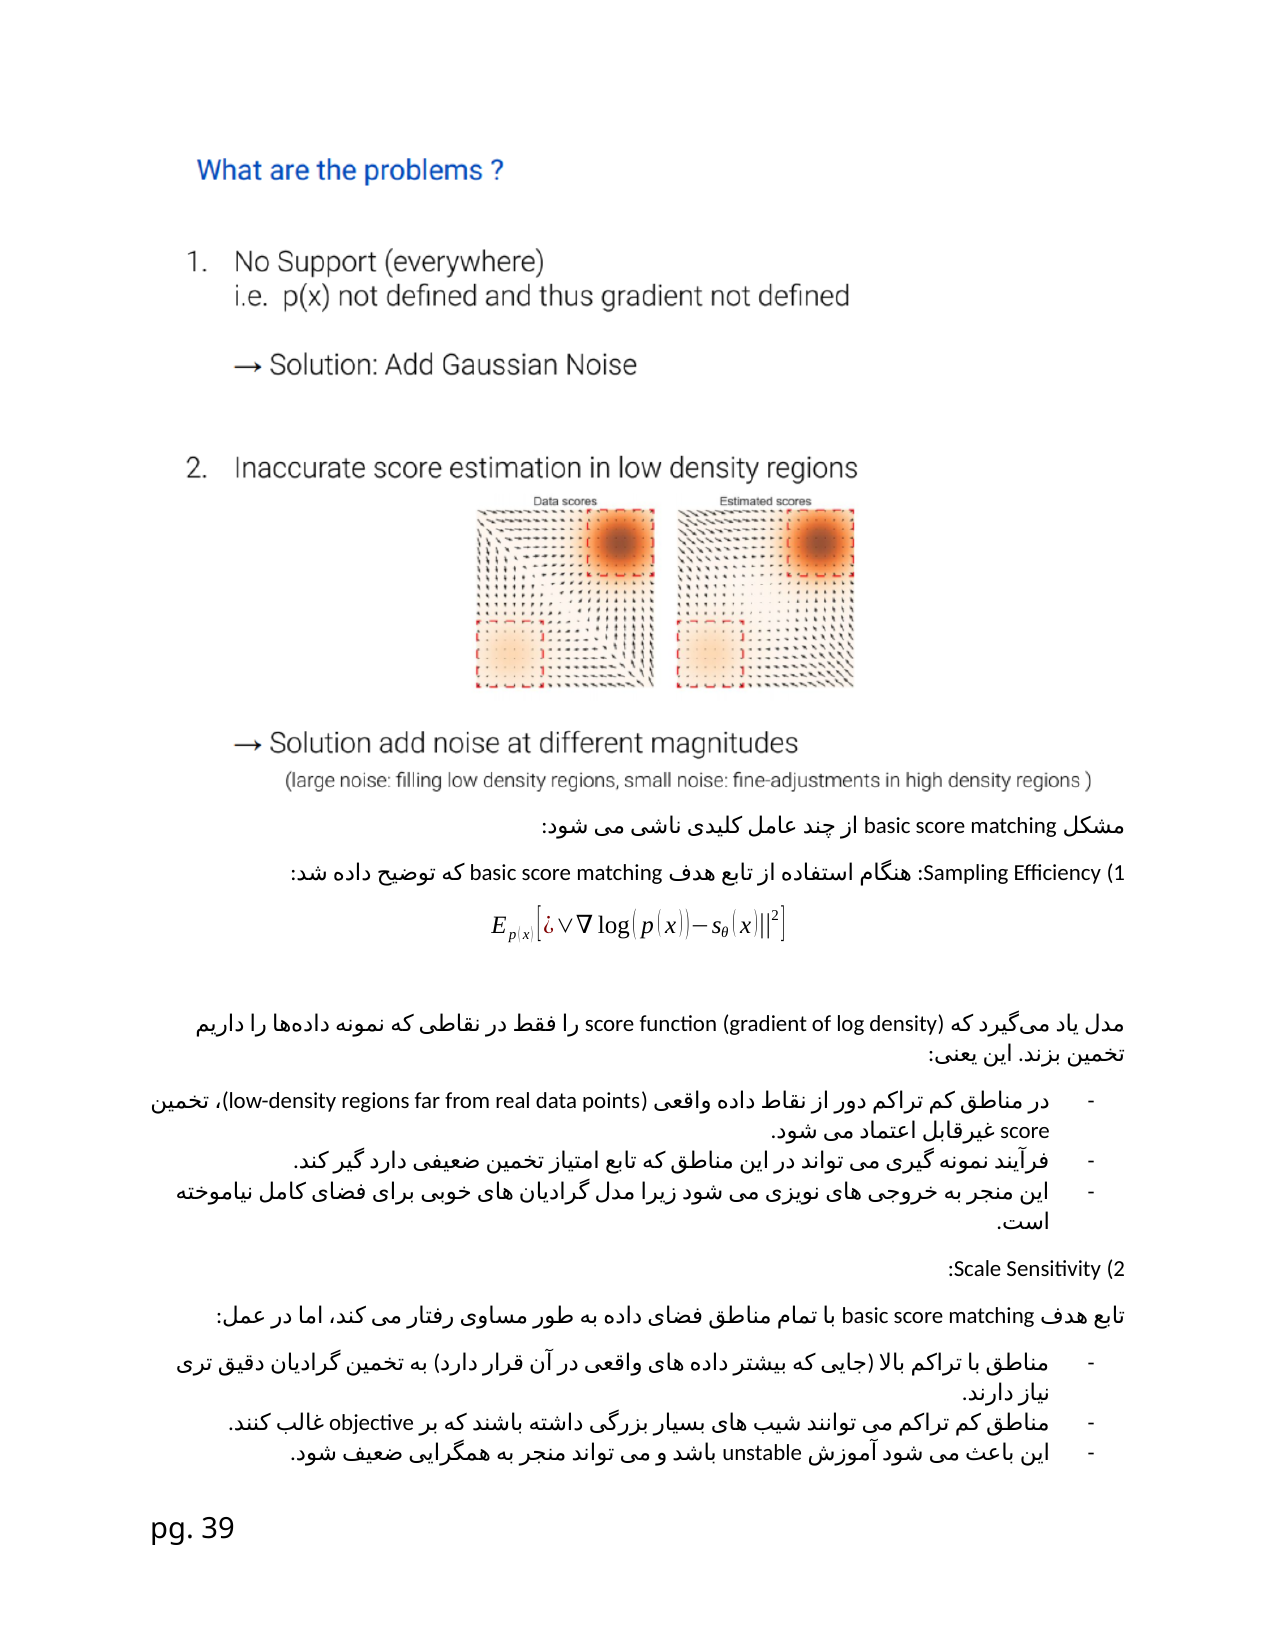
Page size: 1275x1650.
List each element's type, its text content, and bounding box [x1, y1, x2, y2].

list مناطق کم تراکم می توانند شیب های بسیار بزرگی داشته باشند که بر objective غالب کنند. [150, 1408, 1087, 1436]
list این باعث می شود آموزش unstable باشد و می تواند منجر به همگرایی ضعیف شود. [150, 1438, 1087, 1466]
text مشکل basic score matching از چند عامل کلیدی ناشی می شود: [150, 811, 1125, 839]
text تابع هدف basic score matching با تمام مناطق فضای داده به طور مساوی رفتار می کند، اما در عمل: [150, 1301, 1125, 1329]
text 1) Sampling Efficiency: هنگام استفاده از تابع هدف basic score matching که توضیح داده شد: [150, 858, 1125, 886]
list در مناطق کم تراکم دور از نقاط داده واقعی (low-density regions far from real data points)، تخمین score غیرقابل اعتماد می شود. [150, 1086, 1087, 1144]
picture [177, 150, 1097, 793]
text مدل یاد می‌گیرد که score function (gradient of log density) را فقط در نقاطی که نمونه داده‌ها را داریم تخمین بزند. این یعنی: [150, 1009, 1125, 1067]
list مناطق با تراکم بالا (جایی که بیشتر داده های واقعی در آن قرار دارد) به تخمین گرادیان دقیق تری نیاز دارند. [150, 1348, 1087, 1406]
text 2) Scale Sensitivity: [150, 1254, 1125, 1282]
list فرآیند نمونه گیری می تواند در این مناطق که تابع امتیاز تخمین ضعیفی دارد گیر کند. [150, 1147, 1087, 1175]
list این منجر به خروجی های نویزی می شود زیرا مدل گرادیان های خوبی برای فضای کامل نیاموخته است. [150, 1177, 1087, 1235]
